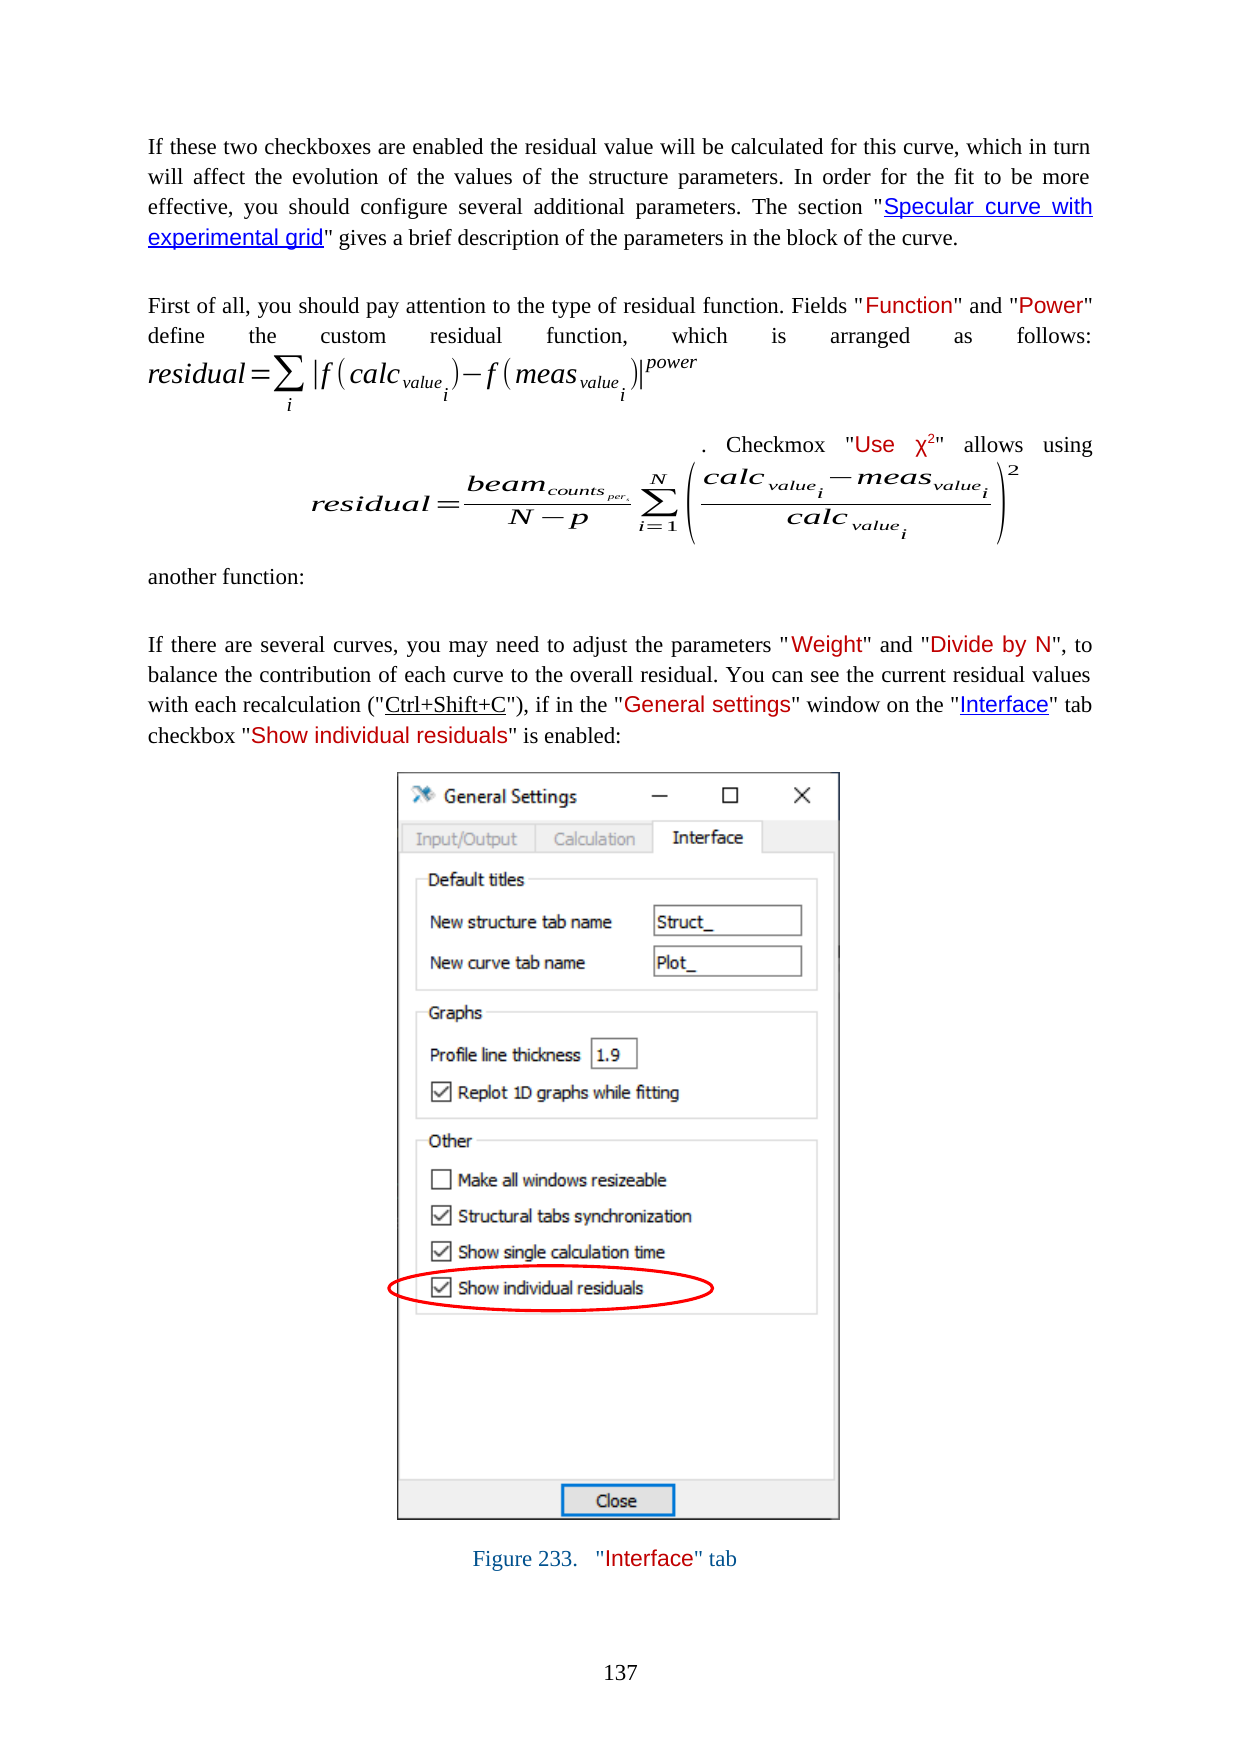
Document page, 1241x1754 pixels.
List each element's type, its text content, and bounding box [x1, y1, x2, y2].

picture [397, 1268, 710, 1309]
text If these two checkboxes are enabled the residual value will be calculated for this curve, which in turn will affect the evolution of the values of the structure parameters. In order for the fit to be more effective, you should configure several additional parameters. The section "Specular curve with experimental grid" gives a brief description of the parameters in the block of the curve. [148, 133, 1093, 250]
picture [397, 772, 840, 1520]
text First of all, you should pay attention to the type of residual function. Fields "Function" and "Power" define the custom residual function, which is arranged as follows: . Checkmox "Use χ2" allows using another function: [148, 292, 1093, 589]
text If there are several curves, you may need to adjust the parameters "Weight" and "Divide by N", to balance the contribution of each curve to the overall residual. You can see the current residual values with each recalculation ("Ctrl+Shift+C"), if in the "General settings" window on the "Interface" tab checkbox "Show individual residuals" is enabled: [148, 631, 1093, 748]
